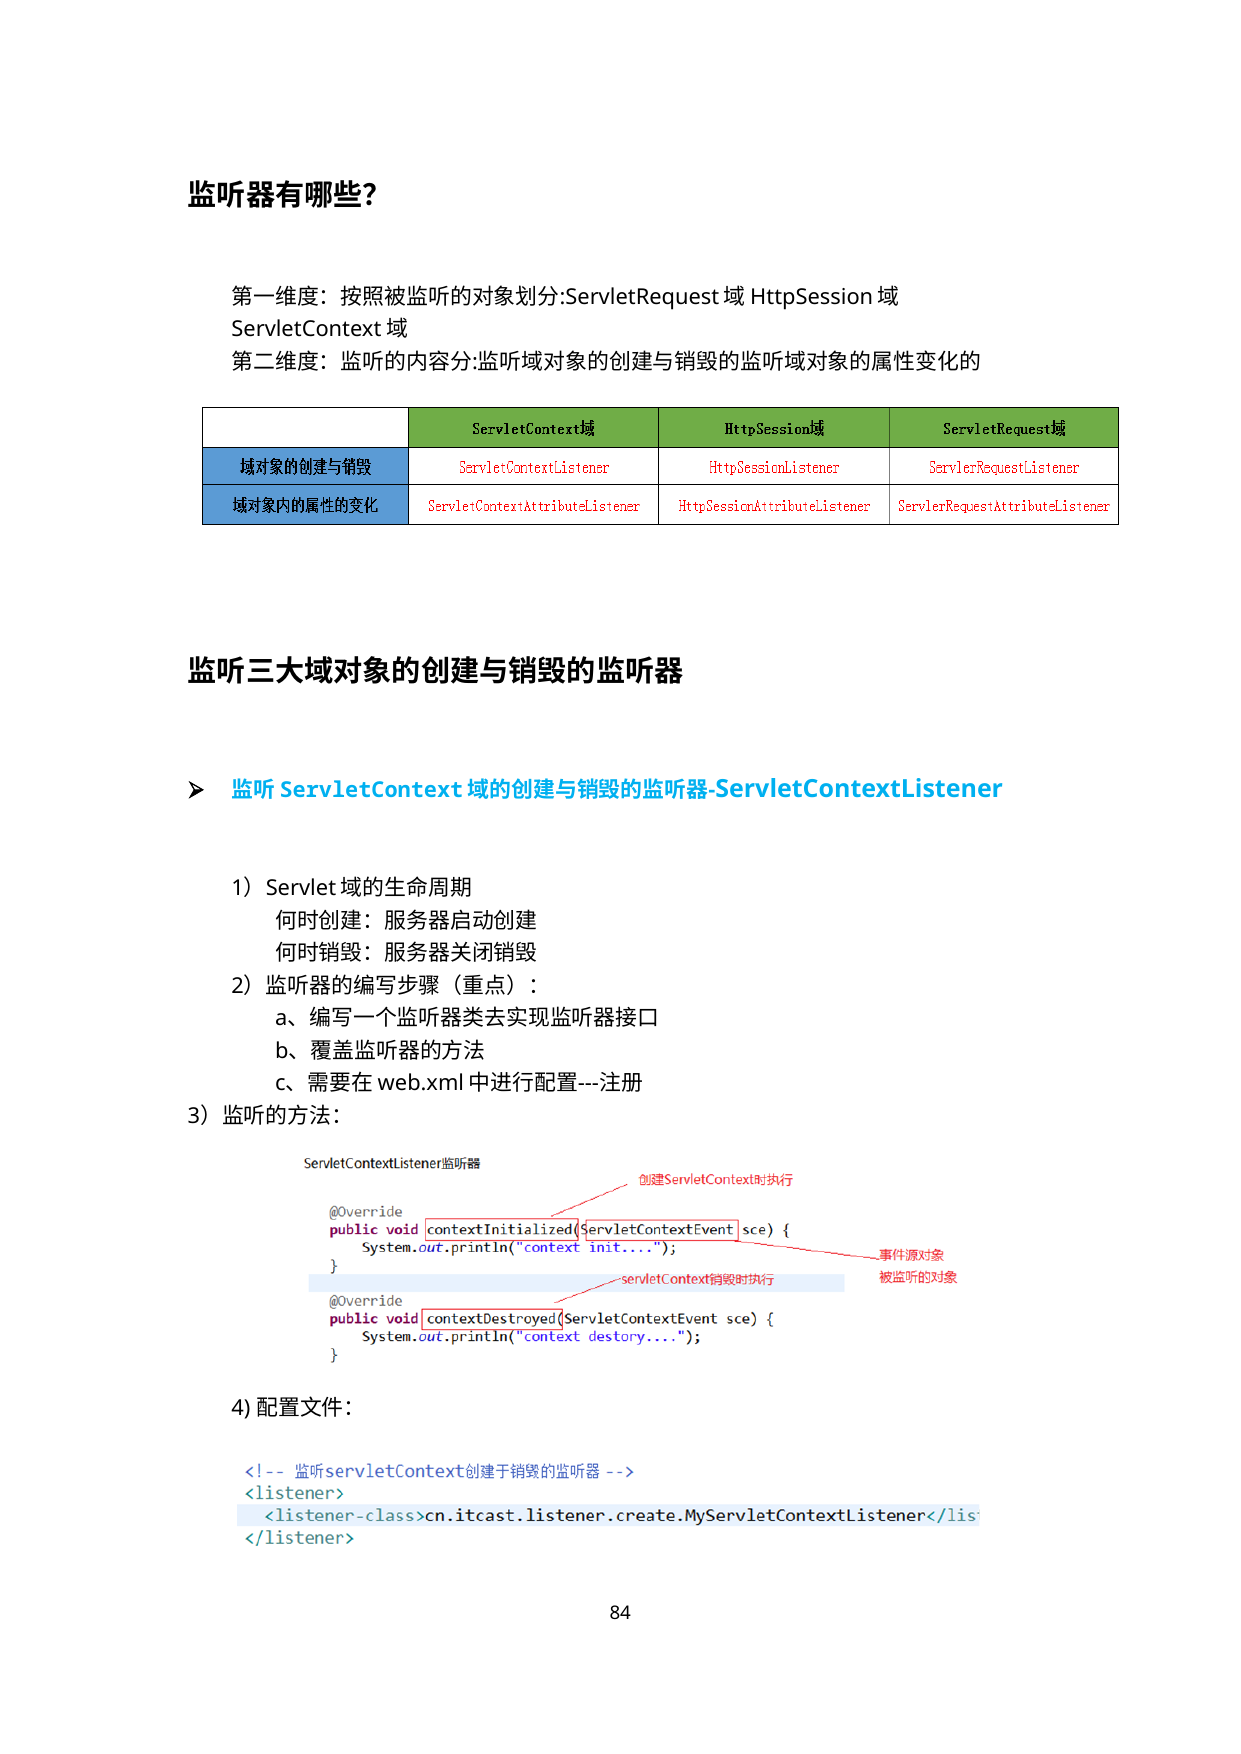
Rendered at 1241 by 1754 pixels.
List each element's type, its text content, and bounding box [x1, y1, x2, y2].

text 第一维度：按照被监听的对象划分:ServletRequest域HttpSession域 ServletContext域 [187, 279, 1053, 344]
list 编写一个监听器类去实现监听器接口 [231, 1000, 1053, 1032]
text 何时创建：服务器启动创建 [231, 902, 1053, 935]
picture [231, 1440, 980, 1559]
text 2）监听器的编写步骤（重点）： [187, 967, 1053, 1000]
picture [288, 1145, 971, 1372]
picture [187, 393, 1139, 551]
subtitle 监听器有哪些？ [187, 160, 1053, 225]
text 1）Servlet域的生命周期 [187, 870, 1053, 902]
subtitle 监听ServletContext域的创建与销毁的监听器-ServletContextListener [187, 756, 1053, 821]
subtitle 监听三大域对象的创建与销毁的监听器 [187, 551, 1053, 702]
list 覆盖监听器的方法 [231, 1032, 1053, 1065]
text 何时销毁：服务器关闭销毁 [231, 935, 1053, 967]
list 监听的方法： [187, 1097, 1053, 1130]
list 需要在web.xml中进行配置---注册 [231, 1065, 1053, 1097]
text 第二维度：监听的内容分:监听域对象的创建与销毁的监听域对象的属性变化的 [187, 344, 1053, 376]
